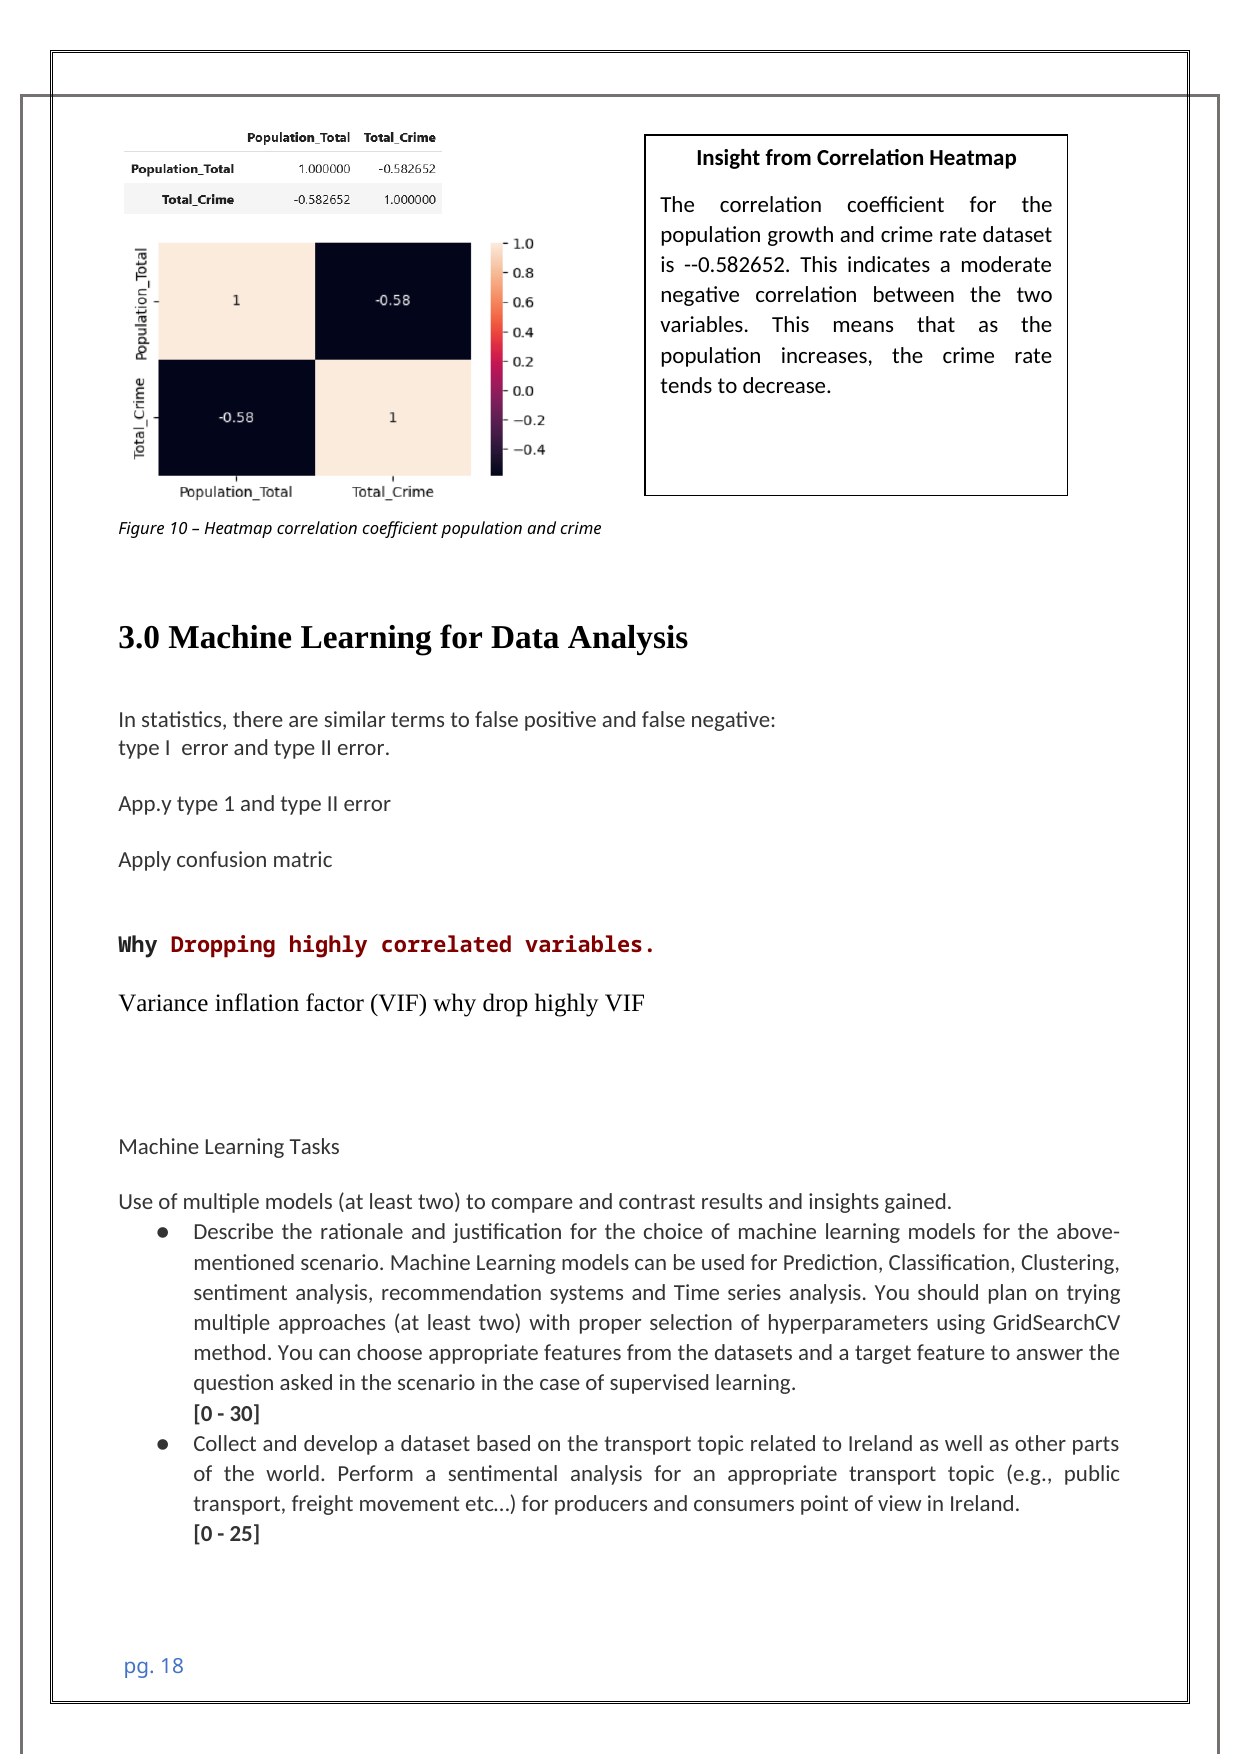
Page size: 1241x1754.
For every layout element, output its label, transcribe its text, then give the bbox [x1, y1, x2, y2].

text [0 - 30] [193, 1399, 1122, 1427]
text Why Dropping highly correlated variables. [118, 929, 1122, 959]
text Use of multiple models (at least two) to compare and contrast results and insights gained. [118, 1187, 1122, 1215]
text type I error and type II error. [118, 733, 1122, 761]
text Machine Learning Tasks [118, 1132, 1122, 1160]
list Collect and develop a dataset based on the transport topic related to Ireland as well as other parts of the world. Perform a sentimental analysis for an appropriate transport topic (e.g., public transport, freight movement etc…) for producers and consumers point of view in Ireland. [156, 1429, 1122, 1517]
text [0 - 25] [193, 1519, 1122, 1547]
text App.y type 1 and type II error [118, 789, 1122, 817]
subtitle 3.0 Machine Learning for Data Analysis [118, 617, 1122, 655]
text Variance inflation factor (VIF) why drop highly VIF [118, 988, 1122, 1017]
text In statistics, there are similar terms to false positive and false negative: [118, 705, 1122, 733]
text Apply confusion matric [118, 845, 1122, 873]
list Describe the rationale and justification for the choice of machine learning models for the above-mentioned scenario. Machine Learning models can be used for Prediction, Classification, Clustering, sentiment analysis, recommendation systems and Time series analysis. You should plan on trying multiple approaches (at least two) with proper selection of hyperparameters using GridSearchCV method. You can choose appropriate features from the datasets and a target feature to answer the question asked in the scenario in the case of supervised learning. [156, 1217, 1122, 1396]
picture [118, 118, 554, 513]
